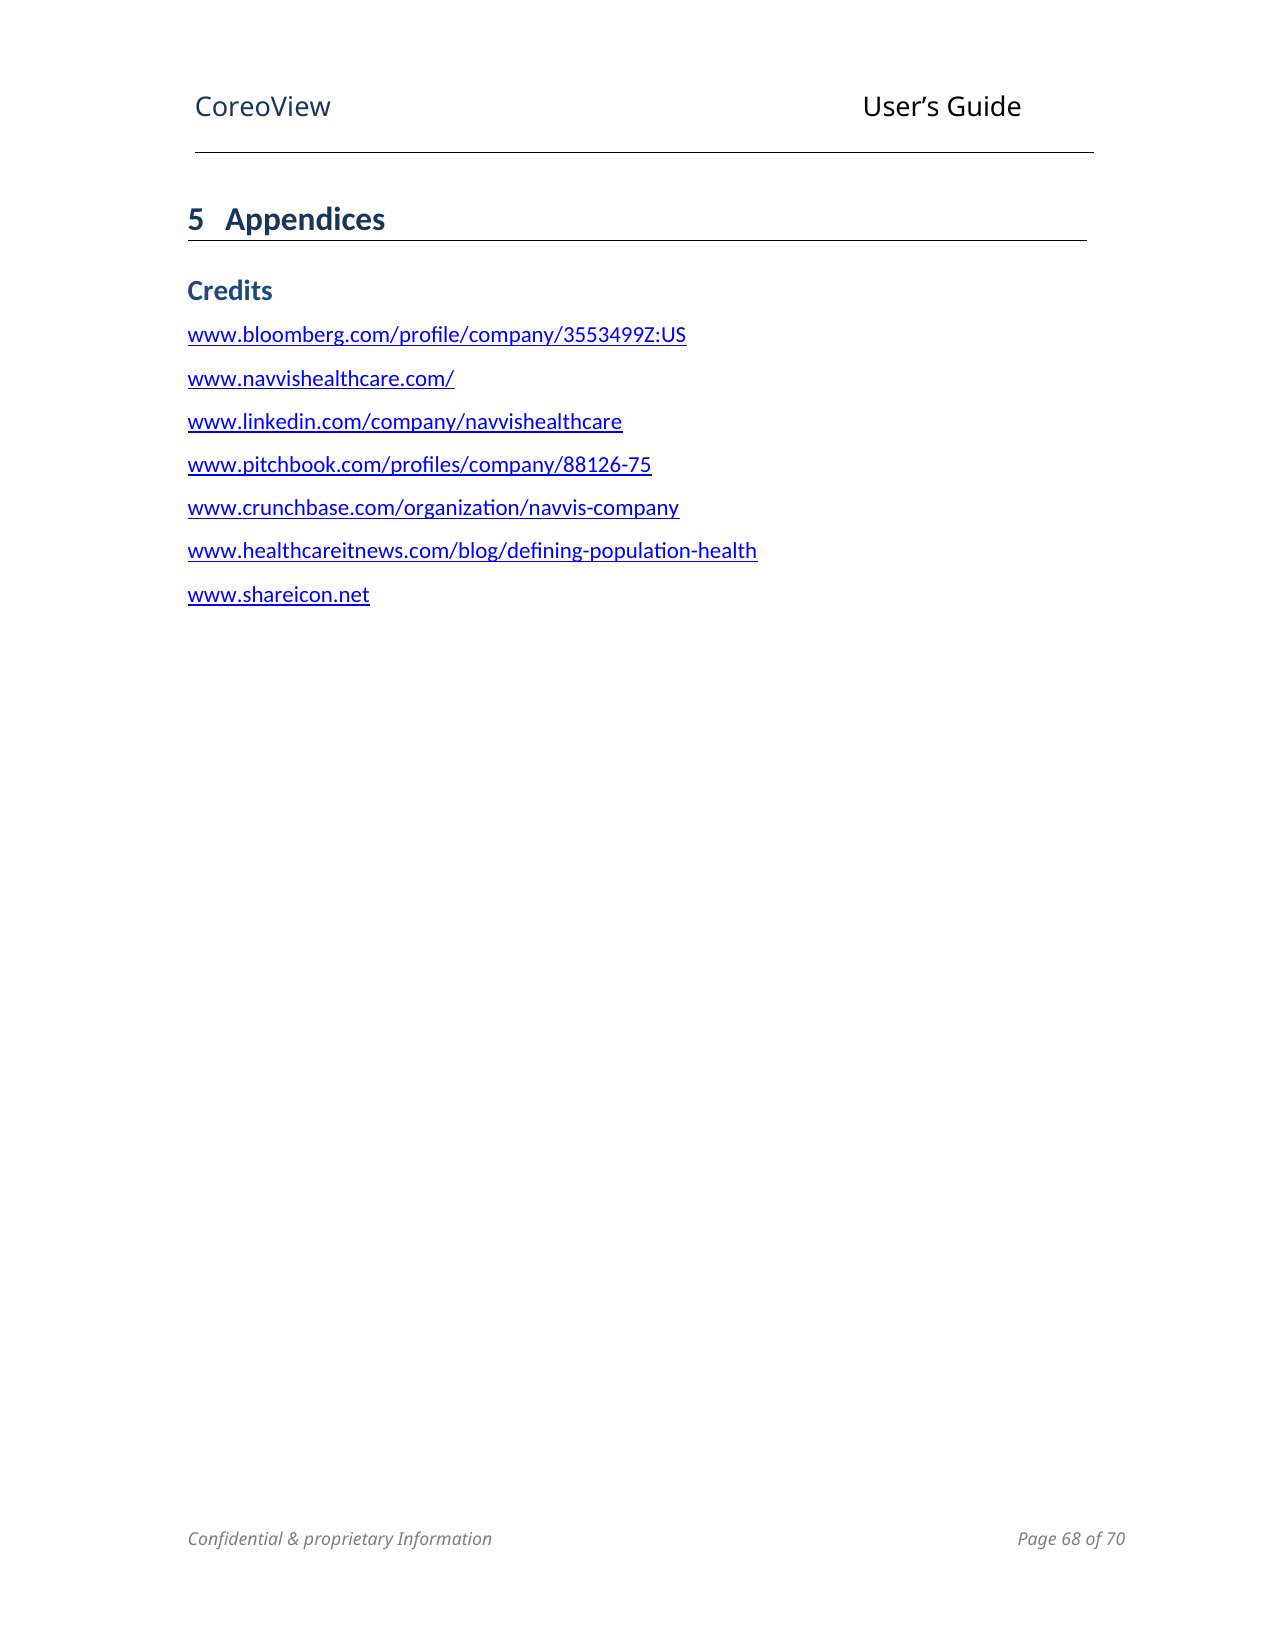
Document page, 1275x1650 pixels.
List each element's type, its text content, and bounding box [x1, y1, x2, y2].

title Credits [187, 272, 1087, 308]
text www.crunchbase.com/organization/navvis-company [187, 493, 1087, 521]
text www.healthcareitnews.com/blog/defining-population-health [187, 537, 1087, 565]
text www.bloomberg.com/profile/company/3553499Z:US [187, 321, 1087, 348]
subtitle Appendices [187, 197, 1087, 241]
text www.navvishealthcare.com/ [187, 364, 1087, 392]
text www.pitchbook.com/profiles/company/88126-75 [187, 450, 1087, 478]
text www.linkedin.com/company/navvishealthcare [187, 407, 1087, 435]
text www.shareicon.net [187, 580, 1087, 608]
